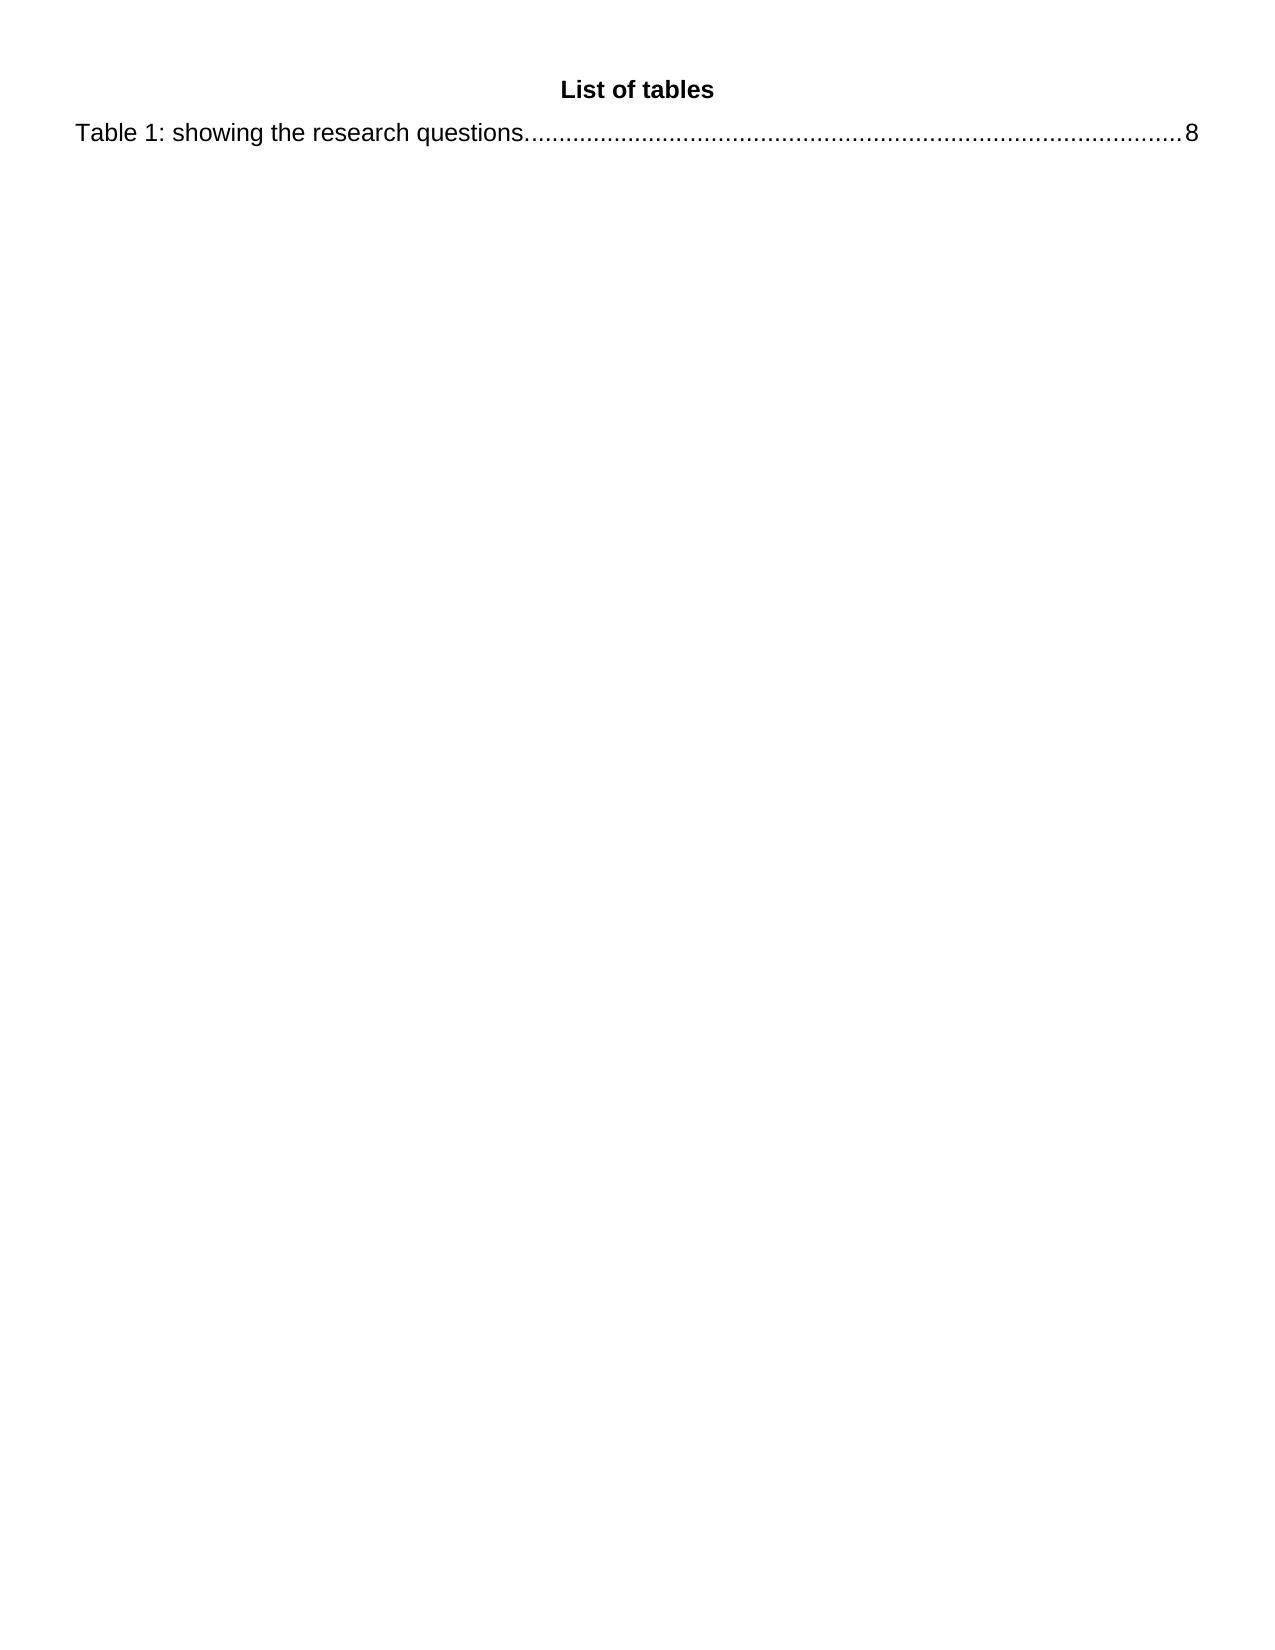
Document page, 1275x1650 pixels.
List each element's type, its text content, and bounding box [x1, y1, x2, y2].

text List of tables [75, 75, 1200, 104]
text Table 1: showing the research questions. 8 [75, 118, 1200, 147]
